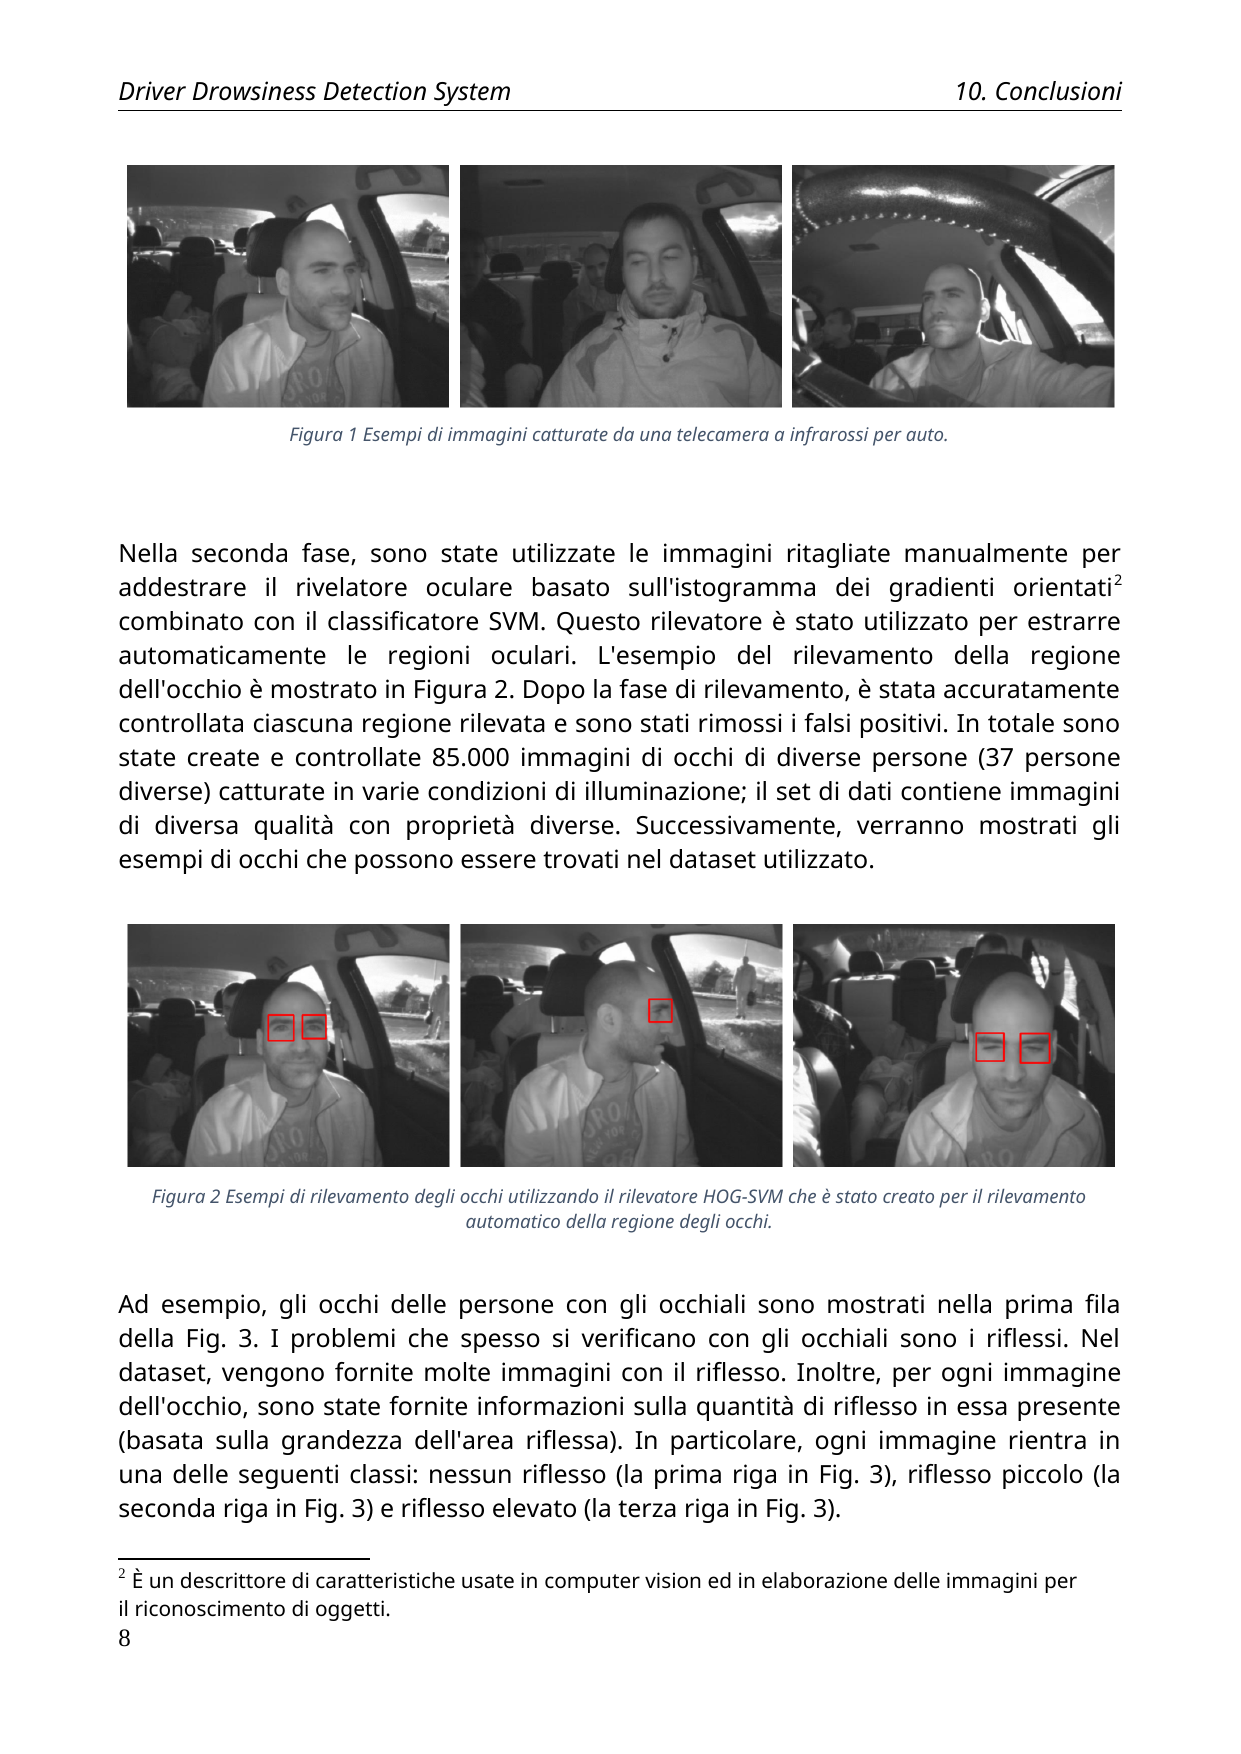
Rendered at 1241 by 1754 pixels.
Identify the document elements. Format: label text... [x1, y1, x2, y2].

picture [118, 147, 1122, 421]
text Figura 2 Esempi di rilevamento degli occhi utilizzando il rilevatore HOG-SVM che è stato creato per il rilevamento automatico della regione degli occhi. [118, 1184, 1122, 1234]
picture [118, 910, 1122, 1184]
text Nella seconda fase, sono state utilizzate le immagini ritagliate manualmente per addestrare il rivelatore oculare basato sull'istogramma dei gradienti orientati combinato con il classificatore SVM. Questo rilevatore è stato utilizzato per estrarre automaticamente le regioni oculari. L'esempio del rilevamento della regione dell'occhio è mostrato in Figura 2. Dopo la fase di rilevamento, è stata accuratamente controllata ciascuna regione rilevata e sono stati rimossi i falsi positivi. In totale sono state create e controllate 85.000 immagini di occhi di diverse persone (37 persone diverse) catturate in varie condizioni di illuminazione; il set di dati contiene immagini di diversa qualità con proprietà diverse. Successivamente, verranno mostrati gli esempi di occhi che possono essere trovati nel dataset utilizzato. [118, 535, 1122, 876]
text Ad esempio, gli occhi delle persone con gli occhiali sono mostrati nella prima fila della Fig. 3. I problemi che spesso si verificano con gli occhiali sono i riflessi. Nel dataset, vengono fornite molte immagini con il riflesso. Inoltre, per ogni immagine dell'occhio, sono state fornite informazioni sulla quantità di riflesso in essa presente (basata sulla grandezza dell'area riflessa). In particolare, ogni immagine rientra in una delle seguenti classi: nessun riflesso (la prima riga in Fig. 3), riflesso piccolo (la seconda riga in Fig. 3) e riflesso elevato (la terza riga in Fig. 3). [118, 1286, 1122, 1525]
text Figura 1 Esempi di immagini catturate da una telecamera a infrarossi per auto. [118, 421, 1122, 446]
